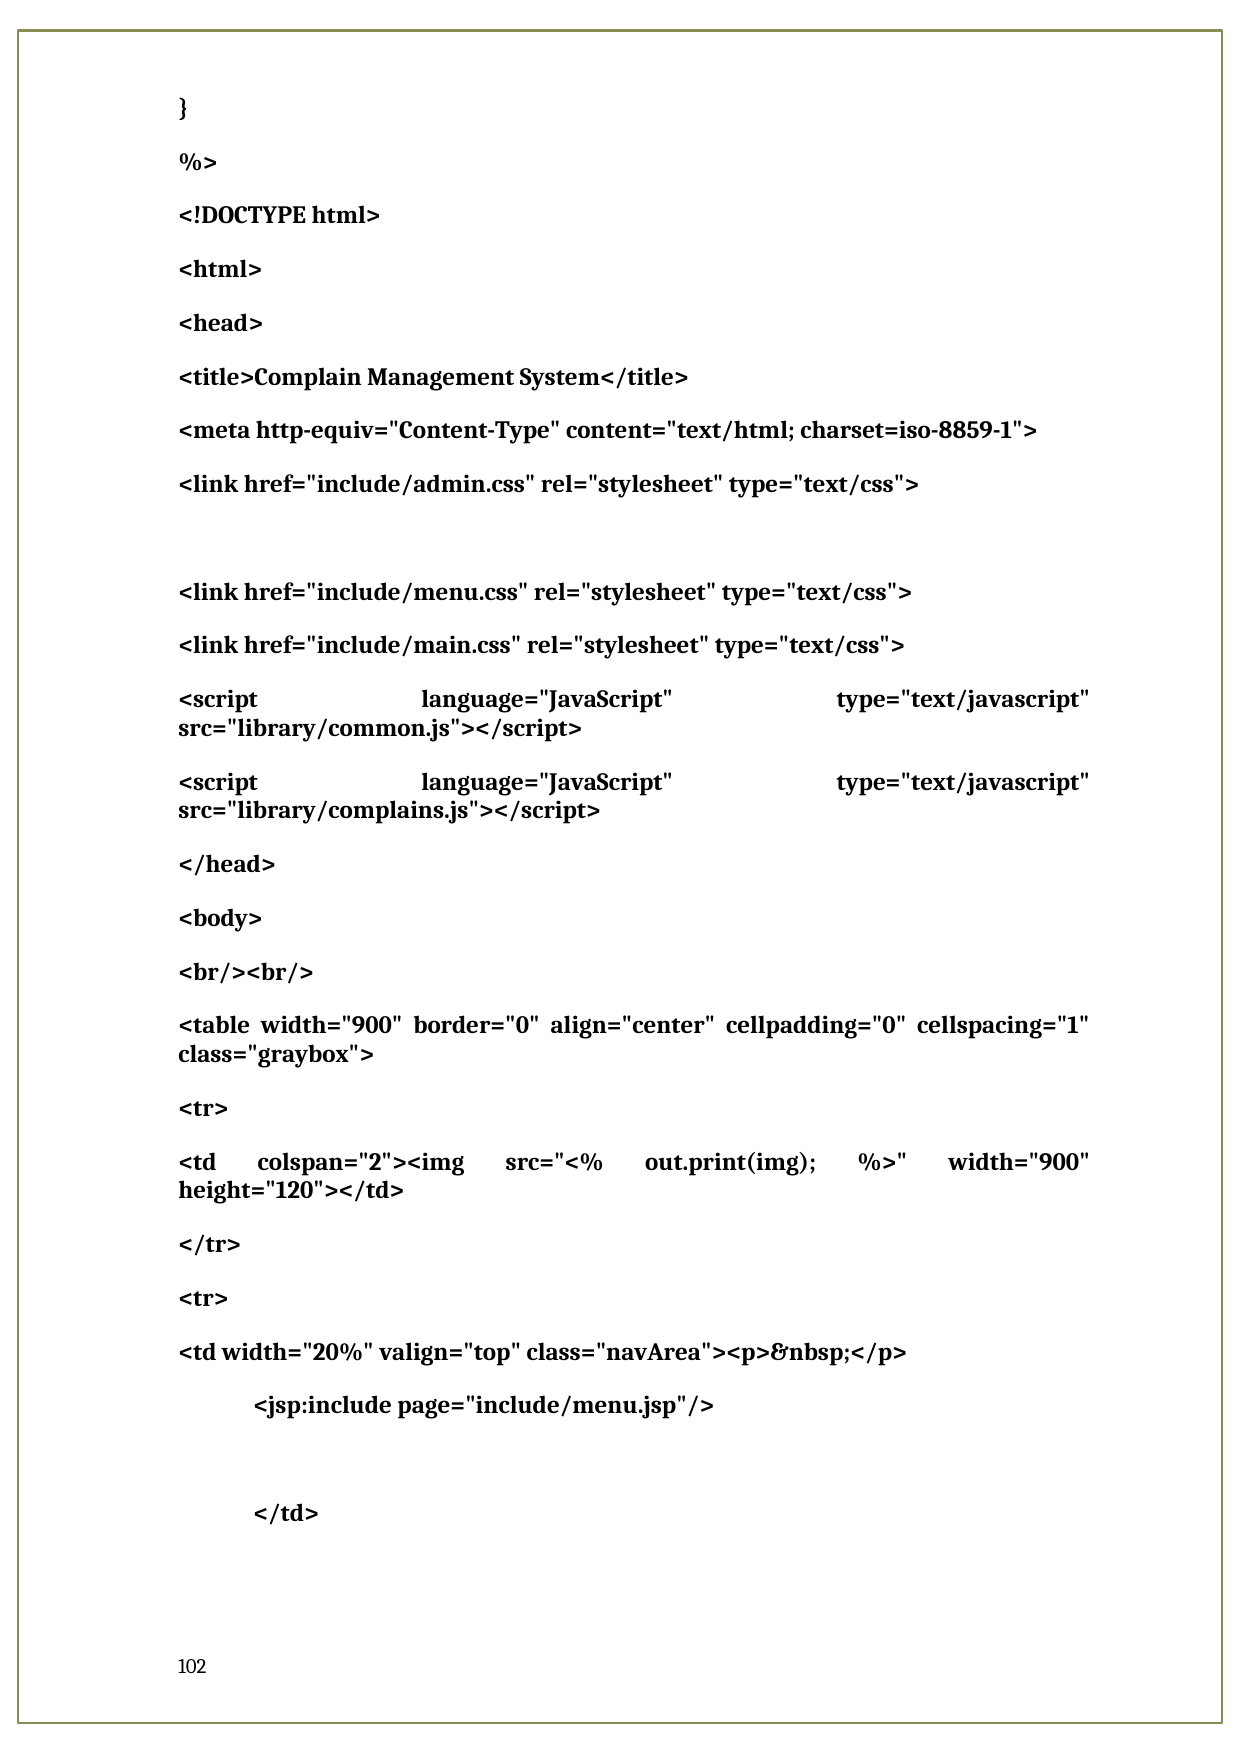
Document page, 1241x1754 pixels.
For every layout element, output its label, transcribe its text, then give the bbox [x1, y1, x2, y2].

text <script language="JavaScript" type="text/javascript" src="library/complains.js"></script> [178, 767, 1090, 825]
text <br/><br/> [178, 957, 1090, 986]
text <head> [178, 309, 1090, 337]
text <link href="include/menu.css" rel="stylesheet" type="text/css"> [178, 577, 1090, 606]
text <script language="JavaScript" type="text/javascript" src="library/common.js"></script> [178, 685, 1090, 742]
text <tr> [178, 1094, 1090, 1122]
text <meta http-equiv="Content-Type" content="text/html; charset=iso-8859-1"> [178, 416, 1090, 445]
text <title>Complain Management System</title> [178, 362, 1090, 391]
text <table width="900" border="0" align="center" cellpadding="0" cellspacing="1" class="graybox"> [178, 1011, 1090, 1069]
text </td> [178, 1499, 1090, 1527]
text <td width="20%" valign="top" class="navArea"><p>&nbsp;</p> [178, 1337, 1090, 1366]
text <html> [178, 255, 1090, 284]
text <tr> [178, 1284, 1090, 1312]
text <link href="include/admin.css" rel="stylesheet" type="text/css"> [178, 470, 1090, 499]
text } [178, 94, 1090, 122]
text <link href="include/main.css" rel="stylesheet" type="text/css"> [178, 631, 1090, 660]
text </head> [178, 850, 1090, 879]
text <body> [178, 904, 1090, 932]
text <jsp:include page="include/menu.jsp"/> [178, 1391, 1090, 1420]
text <!DOCTYPE html> [178, 201, 1090, 230]
text </tr> [178, 1230, 1090, 1259]
text %> [178, 147, 1090, 176]
text <td colspan="2"><img src="<% out.print(img); %>" width="900" height="120"></td> [178, 1147, 1090, 1205]
